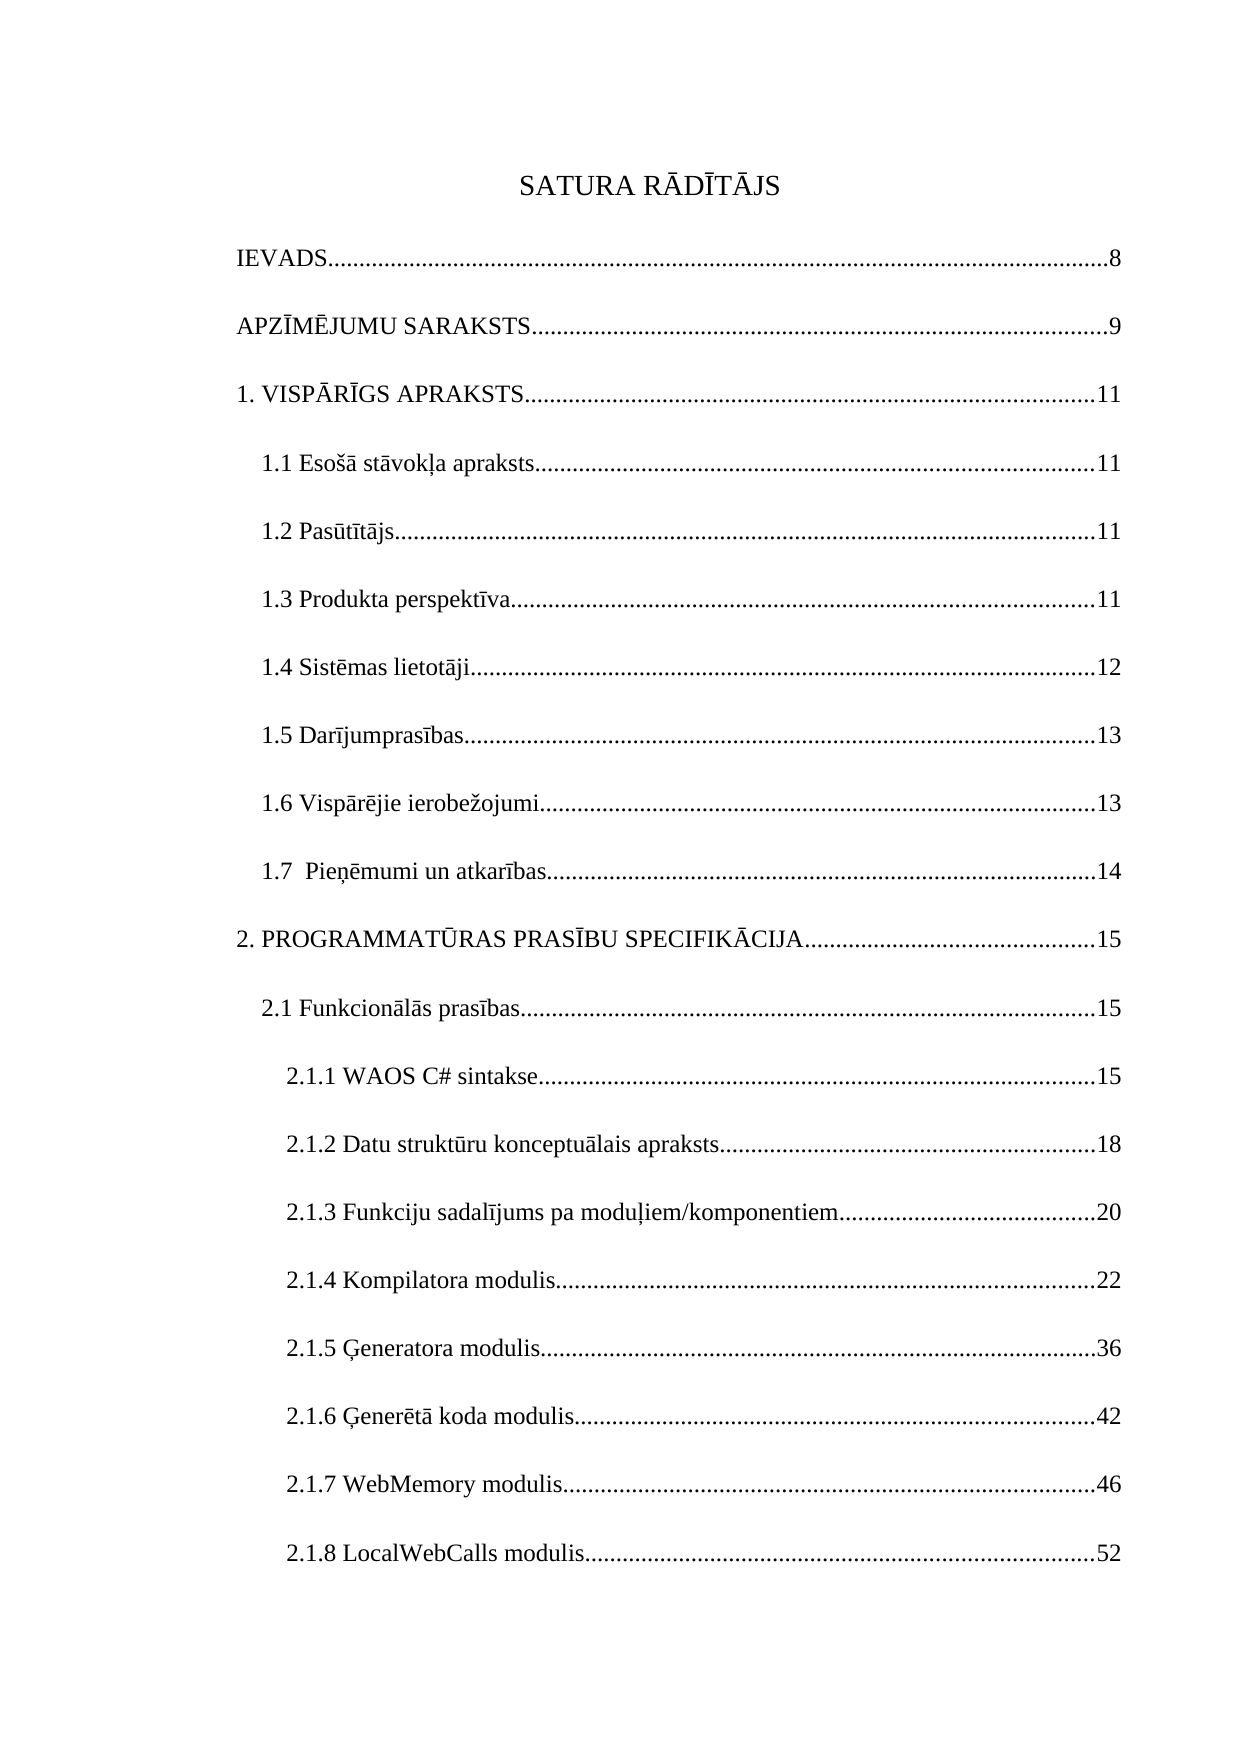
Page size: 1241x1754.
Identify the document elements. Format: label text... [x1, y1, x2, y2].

text 1.2 Pasūtītājs 11 [202, 516, 1122, 544]
text 2.1.8 LocalWebCalls modulis 52 [227, 1538, 1122, 1566]
text 1.3 Produkta perspektīva 11 [202, 584, 1122, 613]
text 2. PROGRAMMATŪRAS PRASĪBU SPECIFIKĀCIJA 15 [177, 924, 1122, 953]
text 2.1.7 WebMemory modulis 46 [227, 1469, 1122, 1498]
text 2.1.2 Datu struktūru konceptuālais apraksts 18 [227, 1129, 1122, 1158]
text 1.5 Darījumprasības 13 [202, 720, 1122, 749]
text 2.1.3 Funkciju sadalījums pa moduļiem/komponentiem 20 [227, 1197, 1122, 1226]
text 2.1.6 Ģenerētā koda modulis 42 [227, 1401, 1122, 1430]
text IEVADS 8 [177, 243, 1122, 272]
text 1.1 Esošā stāvokļa apraksts 11 [202, 448, 1122, 476]
text 2.1.5 Ģeneratora modulis 36 [227, 1333, 1122, 1362]
text APZĪMĒJUMU SARAKSTS 9 [177, 311, 1122, 340]
text 1.4 Sistēmas lietotāji 12 [202, 652, 1122, 681]
text 2.1.1 WAOS C# sintakse 15 [227, 1061, 1122, 1089]
subtitle SATURA RĀDĪTĀJS [177, 168, 1122, 202]
text 2.1.4 Kompilatora modulis 22 [227, 1265, 1122, 1294]
text 2.1 Funkcionālās prasības 15 [202, 993, 1122, 1021]
text 1.6 Vispārējie ierobežojumi 13 [202, 788, 1122, 817]
text 1.7 Pieņēmumi un atkarības 14 [202, 856, 1122, 885]
text 1. VISPĀRĪGS APRAKSTS 11 [177, 379, 1122, 408]
